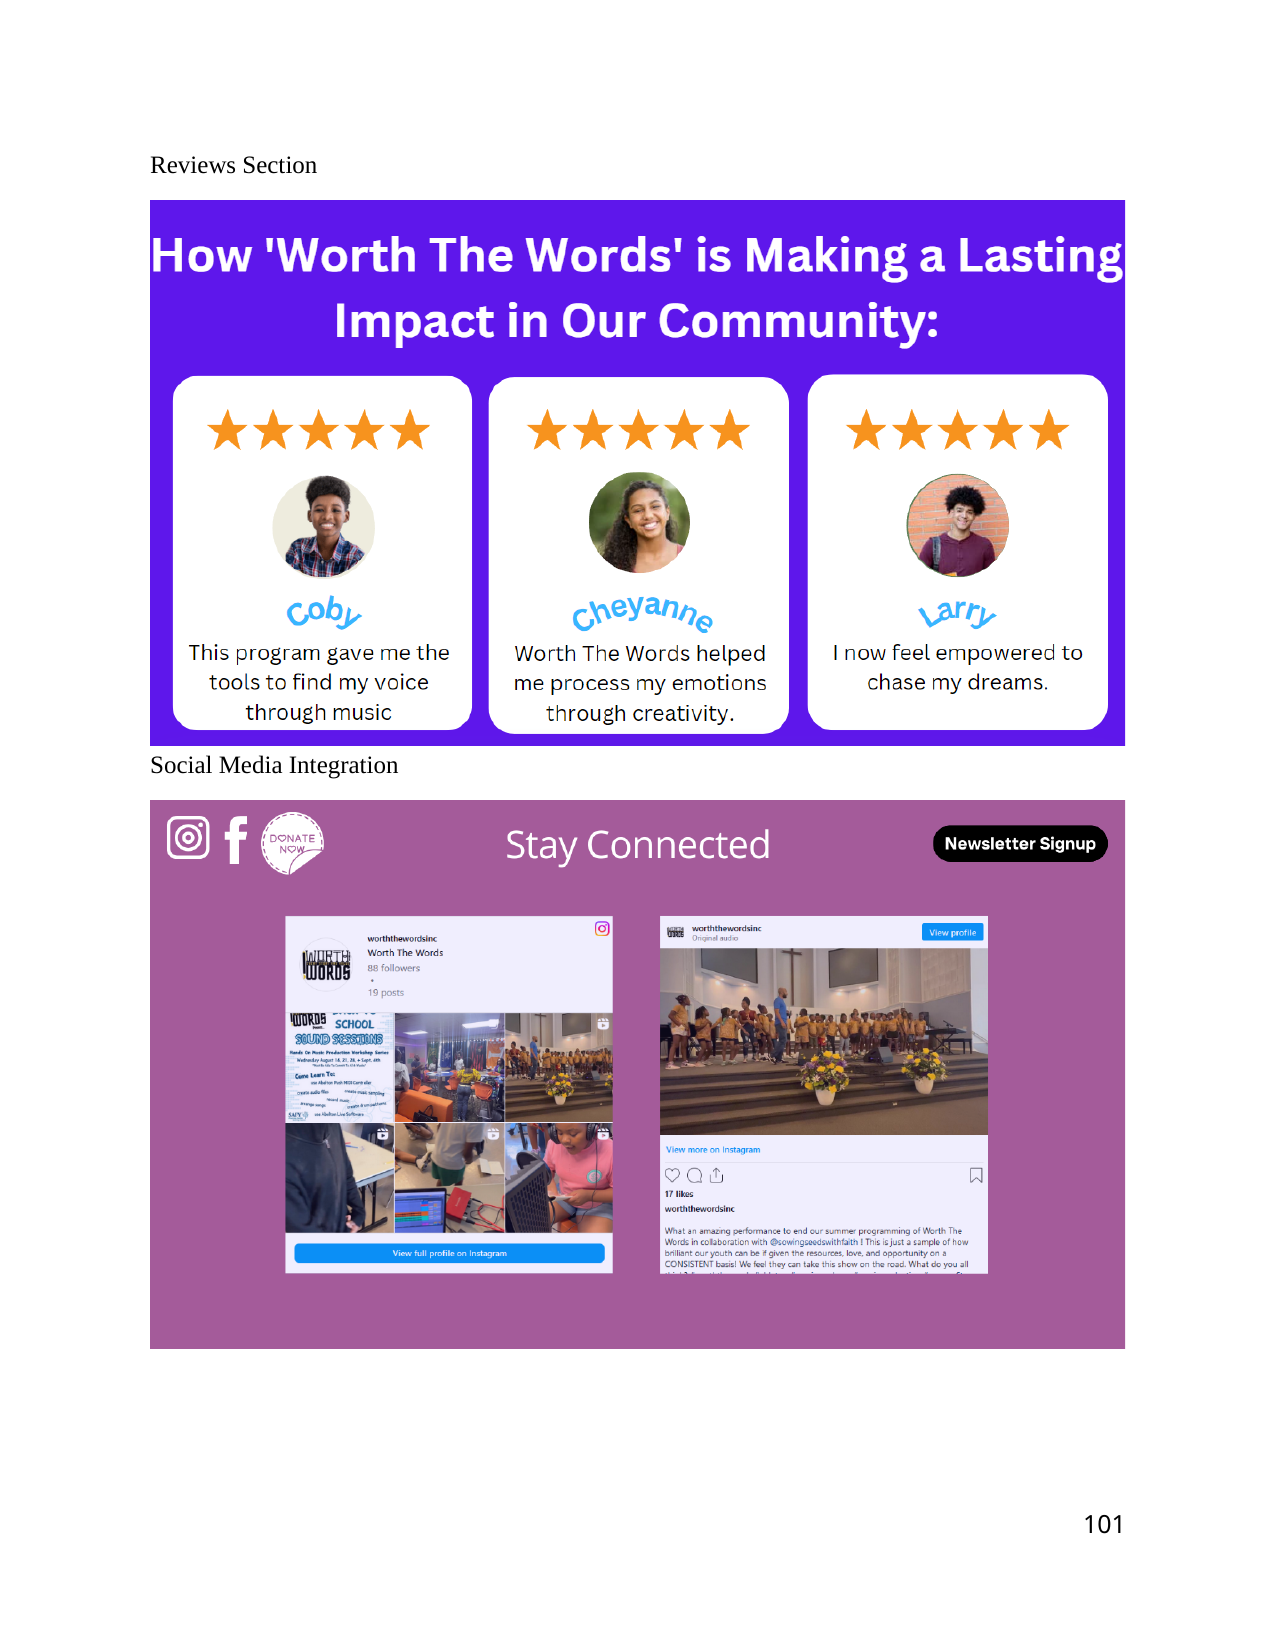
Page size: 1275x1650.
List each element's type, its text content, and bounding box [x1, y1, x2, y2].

text Social Media Integration [150, 746, 1125, 779]
picture [150, 200, 1125, 746]
text Reviews Section [150, 150, 1125, 179]
picture [150, 800, 1125, 1349]
